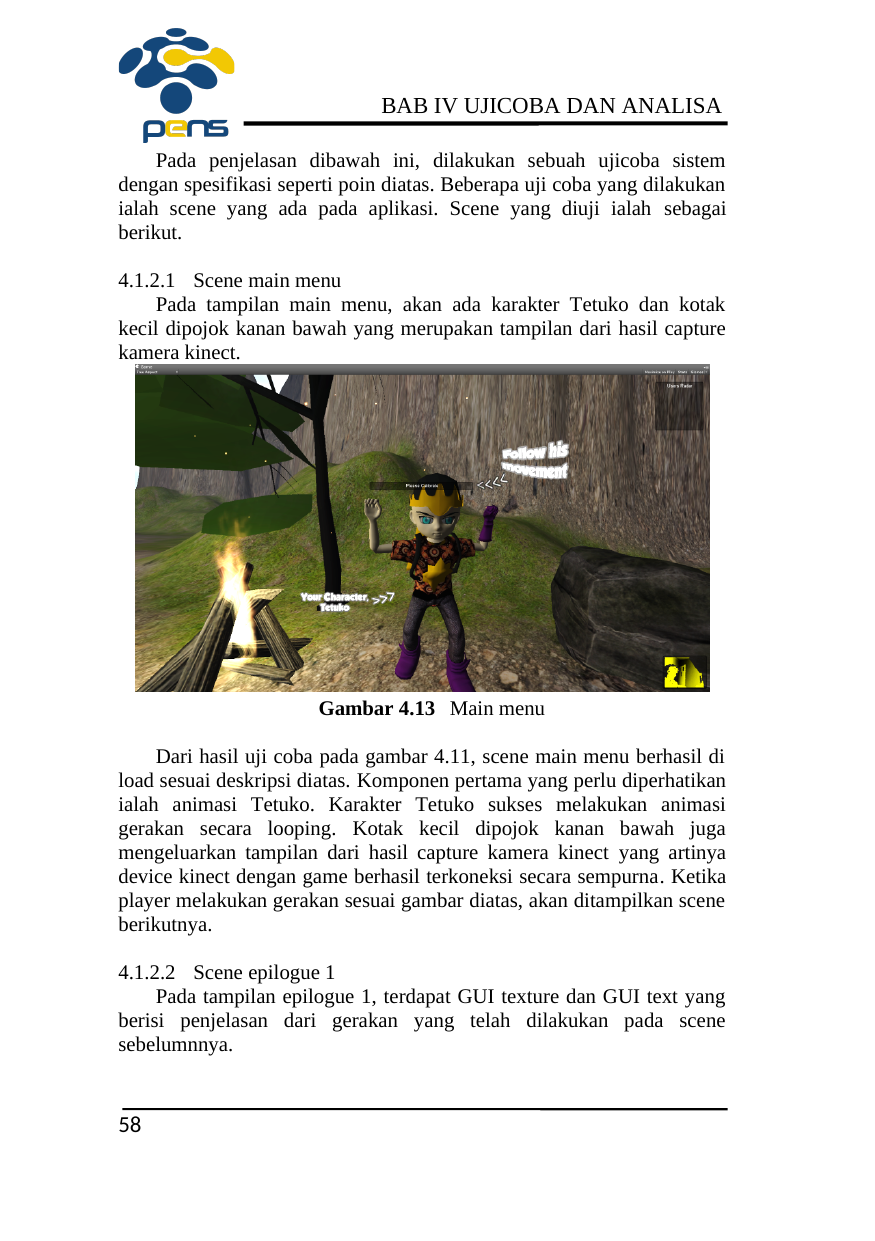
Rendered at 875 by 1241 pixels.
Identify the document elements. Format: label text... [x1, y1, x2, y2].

picture [135, 364, 710, 692]
list Pada penjelasan dibawah ini, dilakukan sebuah ujicoba sistem dengan spesifikasi seperti poin diatas. Beberapa uji coba yang dilakukan ialah scene yang ada pada aplikasi. Scene yang diuji ialah sebagai berikut. [118, 148, 726, 244]
list Pada tampilan epilogue 1, terdapat GUI texture dan GUI text yang berisi penjelasan dari gerakan yang telah dilakukan pada scene sebelumnnya. [118, 984, 726, 1056]
list Pada tampilan main menu, akan ada karakter Tetuko dan kotak kecil dipojok kanan bawah yang merupakan tampilan dari hasil capture kamera kinect. [118, 292, 726, 364]
picture [118, 28, 235, 143]
list Dari hasil uji coba pada gambar 4.11, scene main menu berhasil di load sesuai deskripsi diatas. Komponen pertama yang perlu diperhatikan ialah animasi Tetuko. Karakter Tetuko sukses melakukan animasi gerakan secara looping. Kotak kecil dipojok kanan bawah juga mengeluarkan tampilan dari hasil capture kamera kinect yang artinya device kinect dengan game berhasil terkoneksi secara sempurna. Ketika player melakukan gerakan sesuai gambar diatas, akan ditampilkan scene berikutnya. [118, 743, 726, 936]
text Scene main menu [118, 268, 726, 292]
text Main menu [137, 695, 726, 719]
text Scene epilogue 1 [118, 960, 726, 984]
